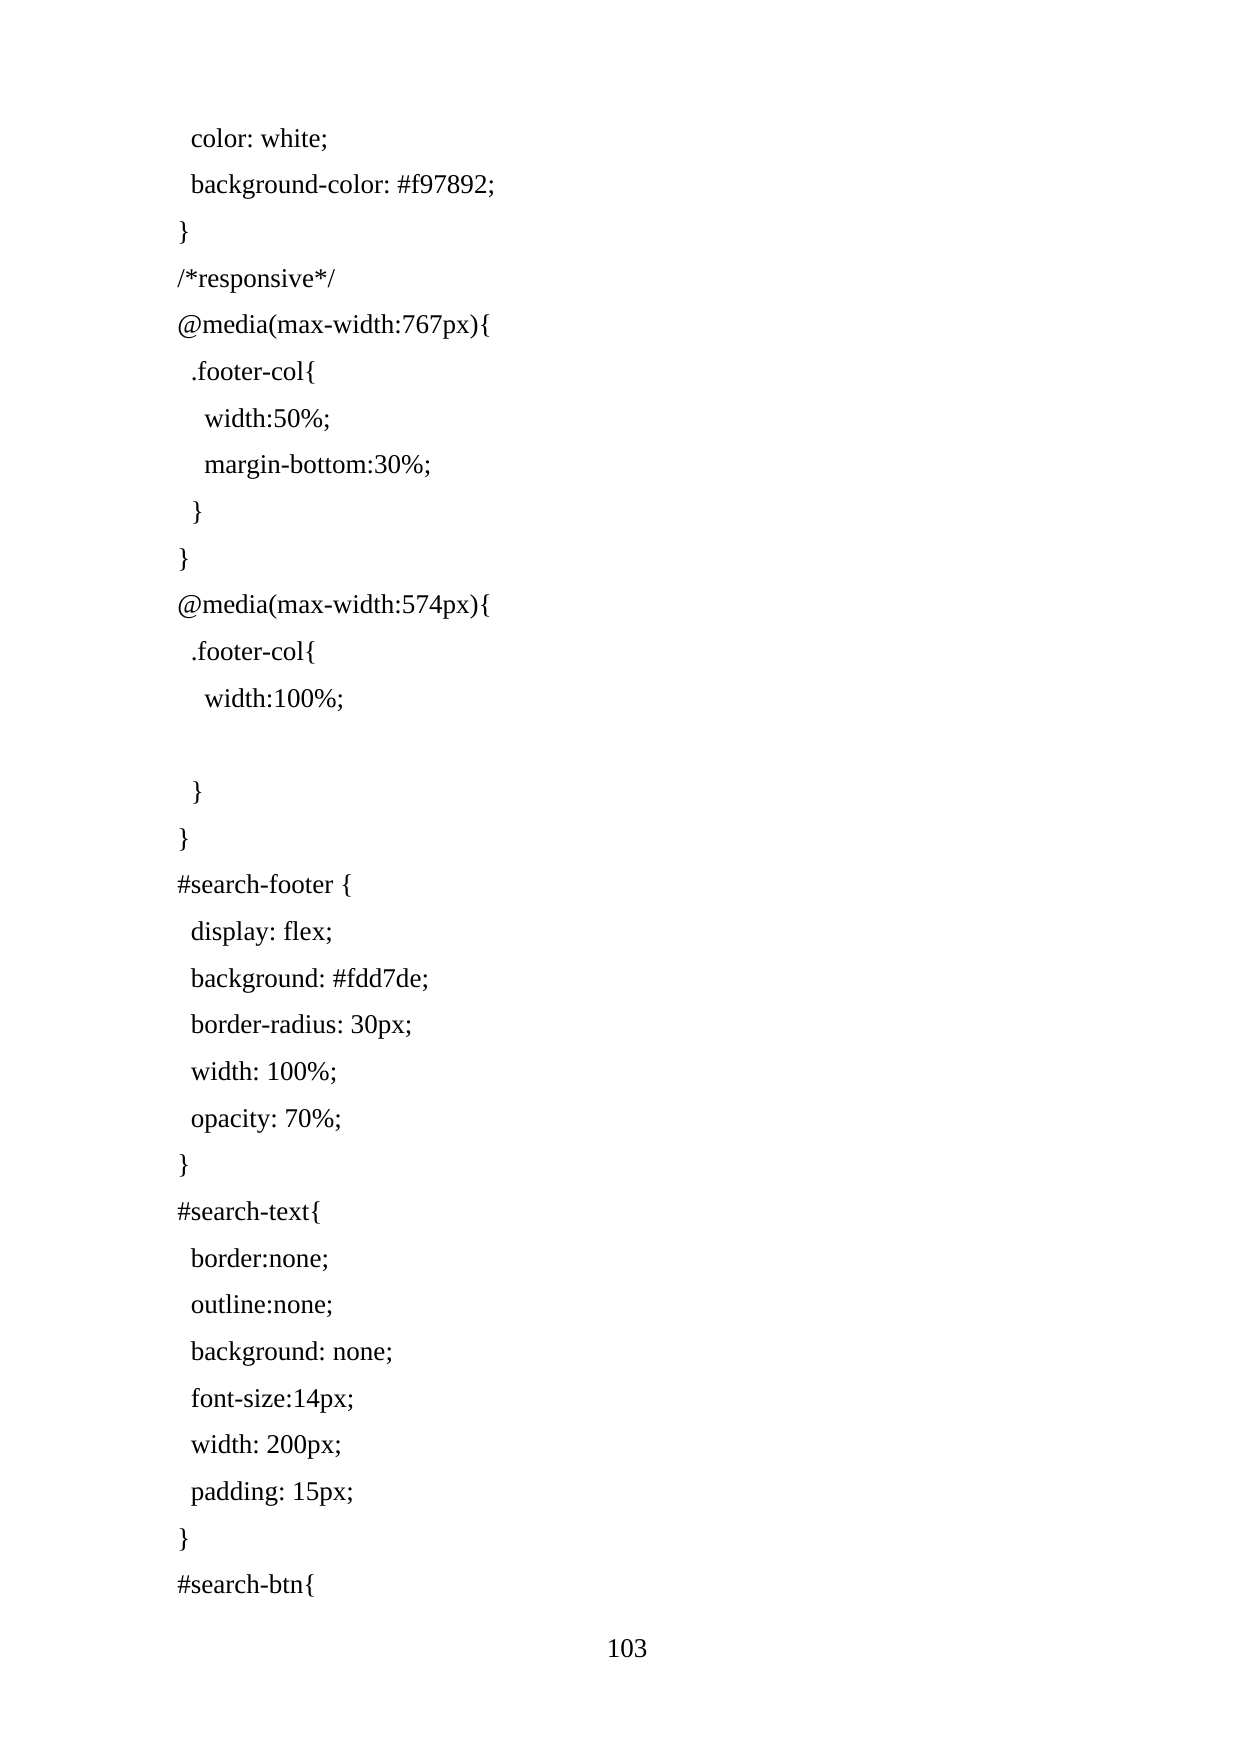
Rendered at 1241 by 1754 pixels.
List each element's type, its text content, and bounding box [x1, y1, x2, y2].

text background-color: #f97892; [177, 168, 1122, 199]
text } [177, 495, 1122, 526]
text } [177, 775, 1122, 806]
text } [177, 822, 1122, 853]
text /*responsive*/ [177, 262, 1122, 293]
text .footer-col{ [177, 635, 1122, 666]
text border-radius: 30px; [177, 1008, 1122, 1039]
text .footer-col{ [177, 355, 1122, 386]
text margin-bottom:30%; [177, 448, 1122, 479]
text #search-footer { [177, 868, 1122, 899]
text } [177, 542, 1122, 573]
text width: 100%; [177, 1055, 1122, 1086]
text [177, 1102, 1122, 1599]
text display: flex; [177, 915, 1122, 946]
text color: white; [177, 122, 1122, 153]
text } [177, 215, 1122, 246]
text width:100%; [177, 682, 1122, 713]
text background: #fdd7de; [177, 962, 1122, 993]
text width:50%; [177, 402, 1122, 433]
text @media(max-width:574px){ [177, 588, 1122, 619]
text @media(max-width:767px){ [177, 308, 1122, 339]
